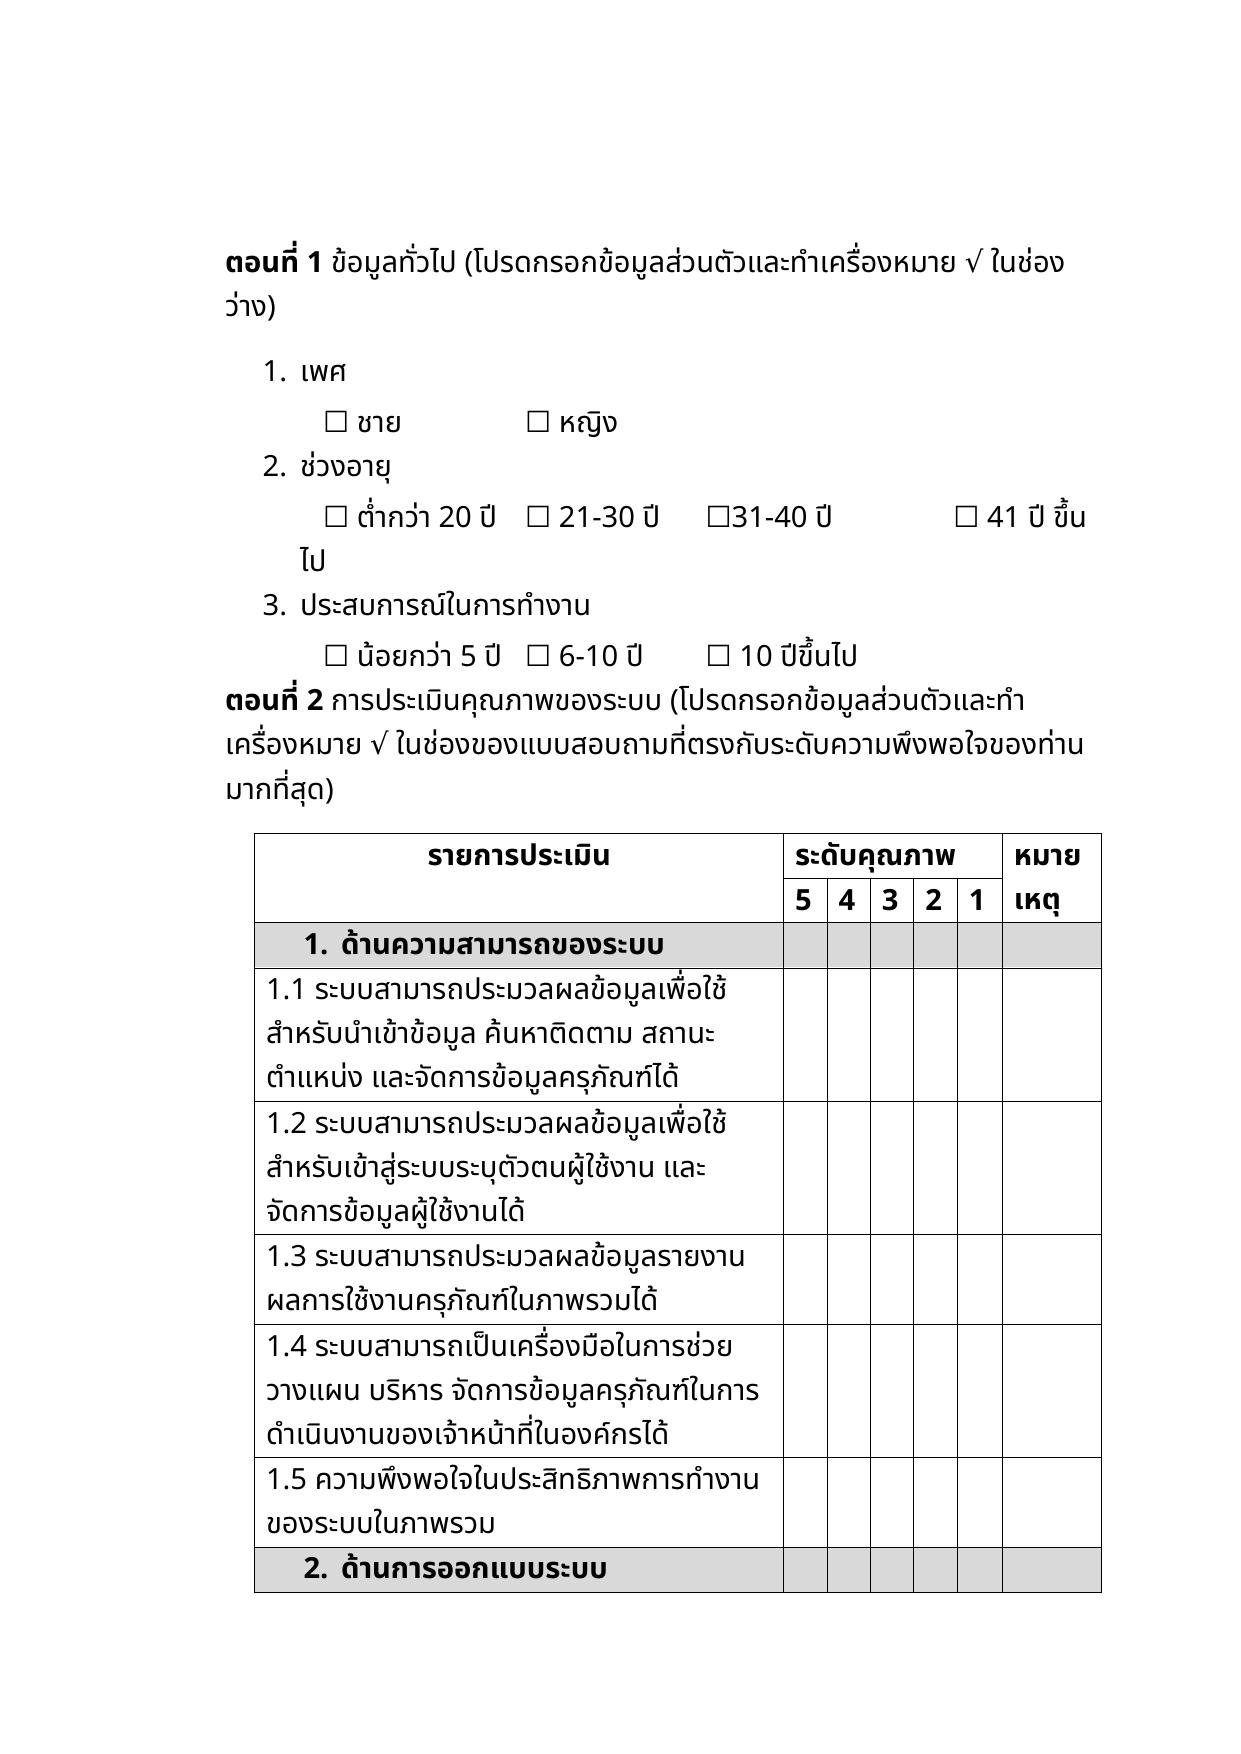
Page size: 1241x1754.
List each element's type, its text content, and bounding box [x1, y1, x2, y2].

list ประสบการณ์ในการทำงาน [262, 584, 1090, 629]
table_cell [784, 969, 827, 1101]
table_cell [914, 1548, 957, 1592]
list ช่วงอายุ [262, 445, 1090, 489]
table_cell 5 [784, 879, 827, 922]
table_cell 2 [914, 879, 957, 922]
table_cell [1003, 1102, 1101, 1234]
table_cell ด้านการออกแบบระบบ [255, 1548, 783, 1592]
text ☐ ต่ำกว่า 20 ปี ☐ 21-30 ปี ☐31-40 ปี ☐ 41 ปี ขึ้นไป [300, 496, 1090, 584]
table_cell [871, 923, 913, 967]
table_cell [914, 1235, 957, 1324]
table_cell 1.5 ความพึงพอใจในประสิทธิภาพการทำงานของระบบในภาพรวม [255, 1458, 783, 1547]
table_cell [958, 969, 1002, 1101]
table_cell [784, 1325, 827, 1457]
table_cell [914, 1102, 957, 1234]
table_cell 1.3 ระบบสามารถประมวลผลข้อมูลรายงานผลการใช้งานครุภัณฑ์ในภาพรวมได้ [255, 1235, 783, 1324]
table_cell [914, 1458, 957, 1547]
table_cell [828, 1102, 870, 1234]
table_cell [828, 1548, 870, 1592]
table_cell [871, 1102, 913, 1234]
table_cell [1003, 969, 1101, 1101]
table_cell [914, 1325, 957, 1457]
table_cell [1003, 1235, 1101, 1324]
table_header ระดับคุณภาพ [784, 834, 1002, 878]
table_cell [958, 923, 1002, 967]
text ☐ ชาย ☐ หญิง [300, 401, 1090, 445]
table_header รายการประเมิน [255, 834, 783, 922]
table_cell [958, 1458, 1002, 1547]
table_cell [958, 1548, 1002, 1592]
text ตอนที่ 1 ข้อมูลทั่วไป (โปรดกรอกข้อมูลส่วนตัวและทำเครื่องหมาย √ ในช่องว่าง) [225, 241, 1090, 329]
table_cell [871, 1548, 913, 1592]
table_cell 4 [828, 879, 870, 922]
table_cell [828, 1458, 870, 1547]
table_cell [871, 1325, 913, 1457]
table_cell [828, 969, 870, 1101]
table_cell 1 [958, 879, 1002, 922]
table_cell [958, 1235, 1002, 1324]
table_cell 1.2 ระบบสามารถประมวลผลข้อมูลเพื่อใช้สำหรับเข้าสู่ระบบระบุตัวตนผู้ใช้งาน และจัดการข้อมูลผู้ใช้งานได้ [255, 1102, 783, 1234]
table_header หมายเหตุ [1003, 834, 1101, 922]
table_cell [784, 1235, 827, 1324]
table_cell [828, 1235, 870, 1324]
text ตอนที่ 2 การประเมินคุณภาพของระบบ (โปรดกรอกข้อมูลส่วนตัวและทำเครื่องหมาย √ ในช่องของแบบสอบถามที่ตรงกับระดับความพึงพอใจของท่านมากที่สุด) [225, 679, 1090, 812]
table_cell 3 [871, 879, 913, 922]
table_cell 1.4 ระบบสามารถเป็นเครื่องมือในการช่วยวางแผน บริหาร จัดการข้อมูลครุภัณฑ์ในการดำเนินงานของเจ้าหน้าที่ในองค์กรได้ [255, 1325, 783, 1457]
table_cell [784, 1548, 827, 1592]
list เพศ [262, 350, 1090, 394]
table_cell [784, 1102, 827, 1234]
table_cell [1003, 923, 1101, 967]
table_cell [1003, 1325, 1101, 1457]
table_cell [784, 923, 827, 967]
table_cell [1003, 1458, 1101, 1547]
text ☐ น้อยกว่า 5 ปี ☐ 6-10 ปี ☐ 10 ปีขึ้นไป [300, 635, 1090, 679]
table_cell [958, 1325, 1002, 1457]
table_cell [871, 969, 913, 1101]
table_cell [828, 1325, 870, 1457]
table_cell [914, 969, 957, 1101]
table_cell [1003, 1548, 1101, 1592]
table_cell [871, 1235, 913, 1324]
table_cell ด้านความสามารถของระบบ [255, 923, 783, 967]
table_cell [784, 1458, 827, 1547]
table_cell [828, 923, 870, 967]
table_cell [958, 1102, 1002, 1234]
table_cell 1.1 ระบบสามารถประมวลผลข้อมูลเพื่อใช้สำหรับนำเข้าข้อมูล ค้นหาติดตาม สถานะ ตำแหน่ง และจัดการข้อมูลครุภัณฑ์ได้ [255, 969, 783, 1101]
table_cell [914, 923, 957, 967]
table_cell [871, 1458, 913, 1547]
